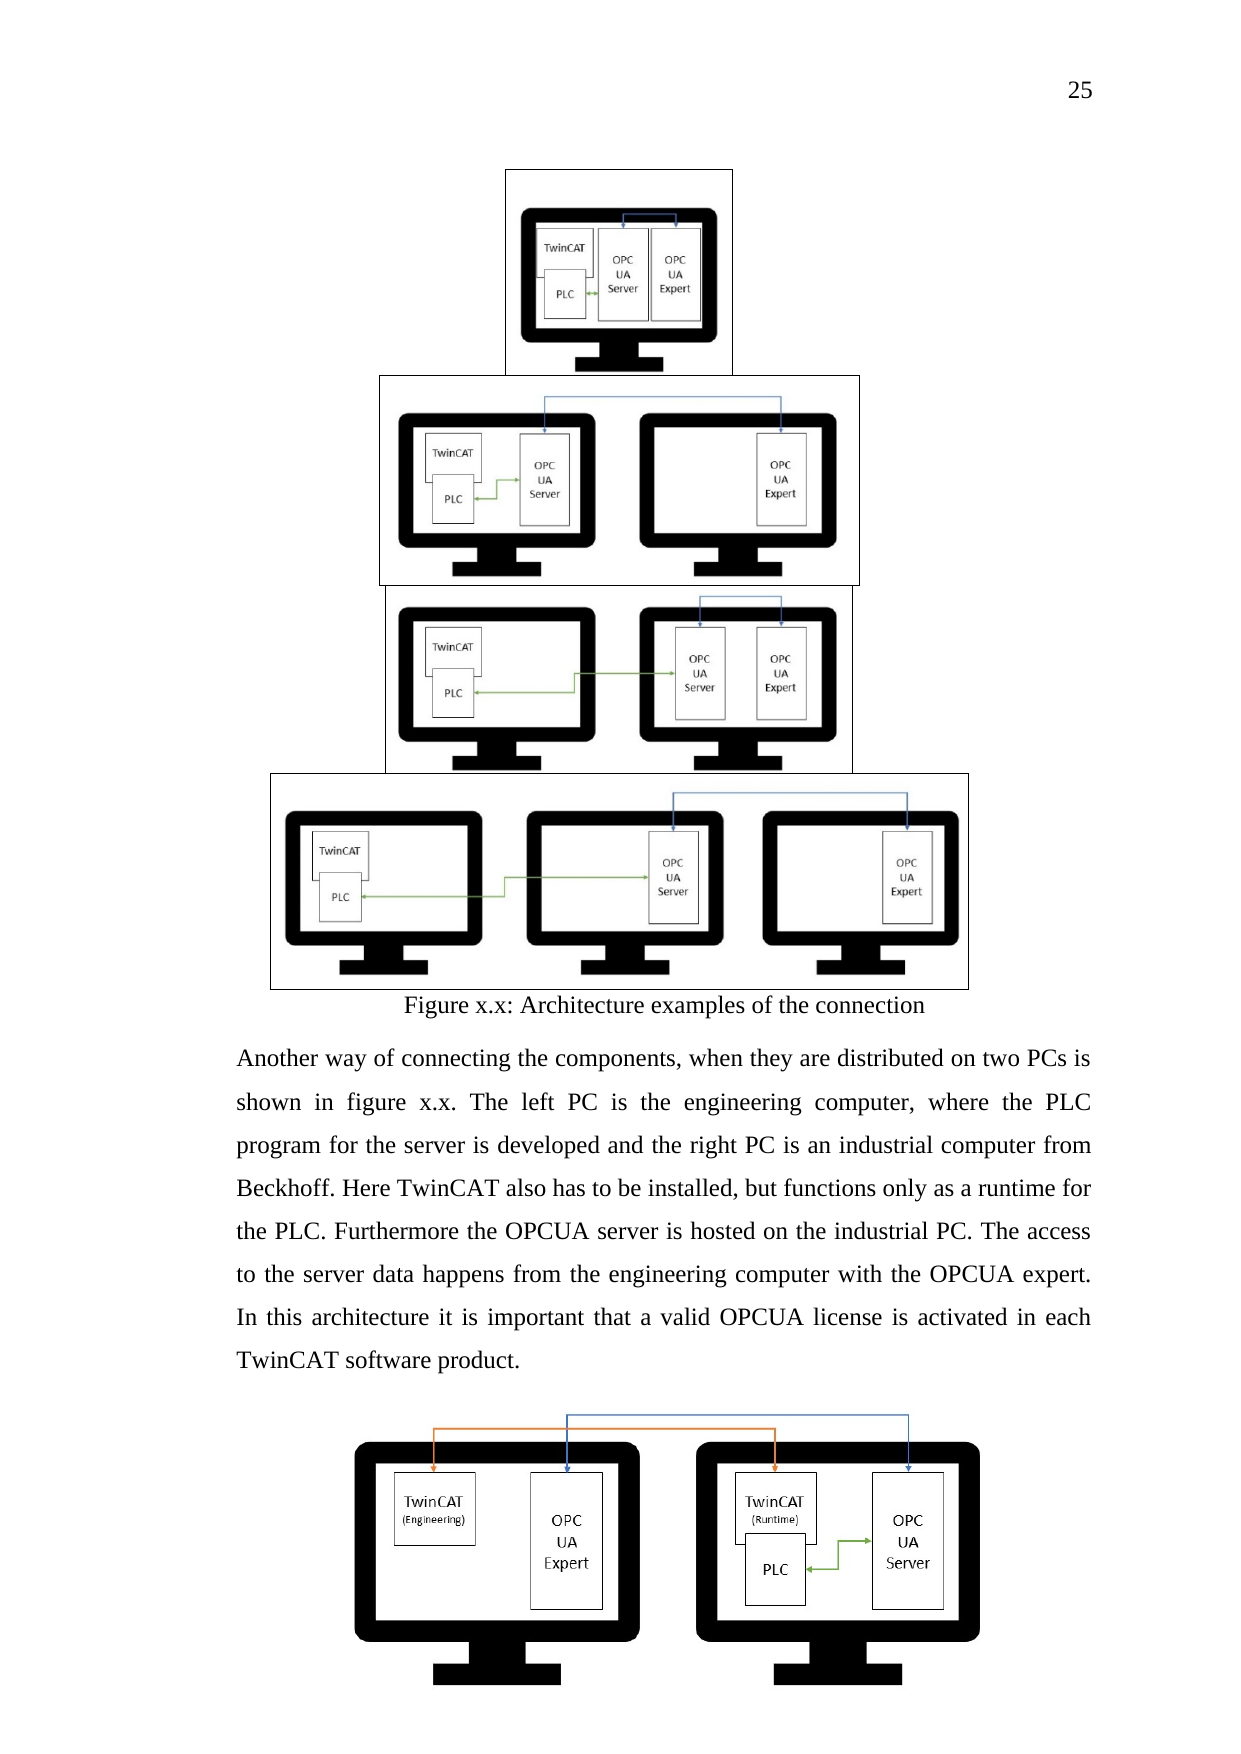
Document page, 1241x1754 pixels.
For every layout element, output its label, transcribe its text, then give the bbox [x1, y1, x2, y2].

text Another way of connecting the components, when they are distributed on two PCs is shown in figure x.x. The left PC is the engineering computer, where the PLC program for the server is developed and the right PC is an industrial computer from Beckhoff. Here TwinCAT also has to be installed, but functions only as a runtime for the PLC. Furthermore the OPCUA server is hosted on the industrial PC. The access to the server data happens from the engineering computer with the OPCUA expert. In this architecture it is important that a valid OPCUA license is activated in each TwinCAT software product. [236, 1043, 1092, 1374]
text Figure x.x: Architecture examples of the connection [236, 148, 1092, 1018]
picture [332, 1400, 997, 1705]
